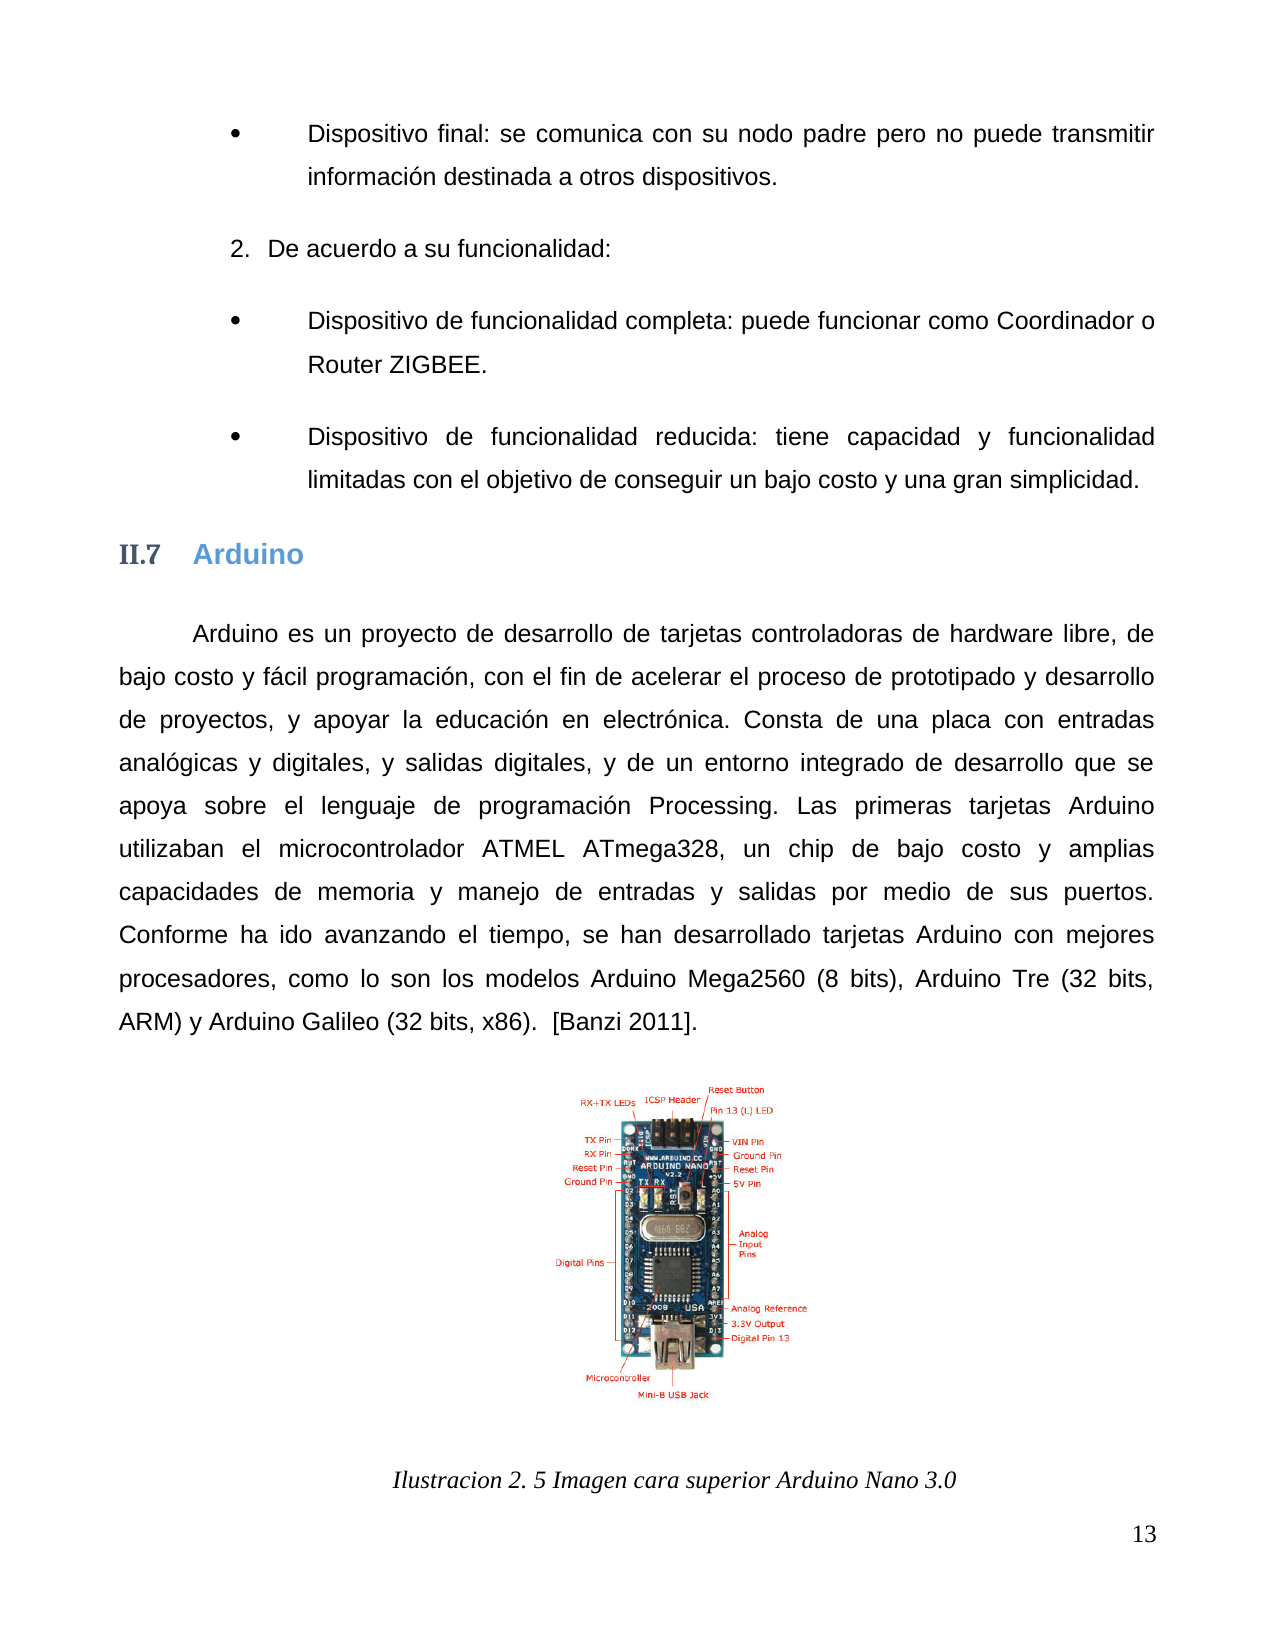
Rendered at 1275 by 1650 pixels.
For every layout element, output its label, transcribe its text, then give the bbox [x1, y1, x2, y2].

list Dispositivo final: se comunica con su nodo padre pero no puede transmitir información destinada a otros dispositivos. [231, 118, 1156, 191]
text Ilustracion 2. 5 Imagen cara superior Arduino Nano 3.0 [118, 1465, 1156, 1494]
picture [538, 1078, 810, 1422]
subtitle Arduino [118, 537, 1156, 572]
list Dispositivo de funcionalidad reducida: tiene capacidad y funcionalidad limitadas con el objetivo de conseguir un bajo costo y una gran simplicidad. [231, 422, 1156, 494]
list De acuerdo a su funcionalidad: [230, 234, 1156, 263]
list Dispositivo de funcionalidad completa: puede funcionar como Coordinador o Router ZIGBEE. [231, 306, 1156, 378]
text Arduino es un proyecto de desarrollo de tarjetas controladoras de hardware libre, de bajo costo y fácil programación, con el fin de acelerar el proceso de prototipado y desarrollo de proyectos, y apoyar la educación en electrónica. Consta de una placa con entradas analógicas y digitales, y salidas digitales, y de un entorno integrado de desarrollo que se apoya sobre el lenguaje de programación Processing. Las primeras tarjetas Arduino utilizaban el microcontrolador ATMEL ATmega328, un chip de bajo costo y amplias capacidades de memoria y manejo de entradas y salidas por medio de sus puertos. Conforme ha ido avanzando el tiempo, se han desarrollado tarjetas Arduino con mejores procesadores, como lo son los modelos Arduino Mega2560 (8 bits), Arduino Tre (32 bits, ARM) y Arduino Galileo (32 bits, x86). [Banzi 2011]. [118, 618, 1156, 1035]
